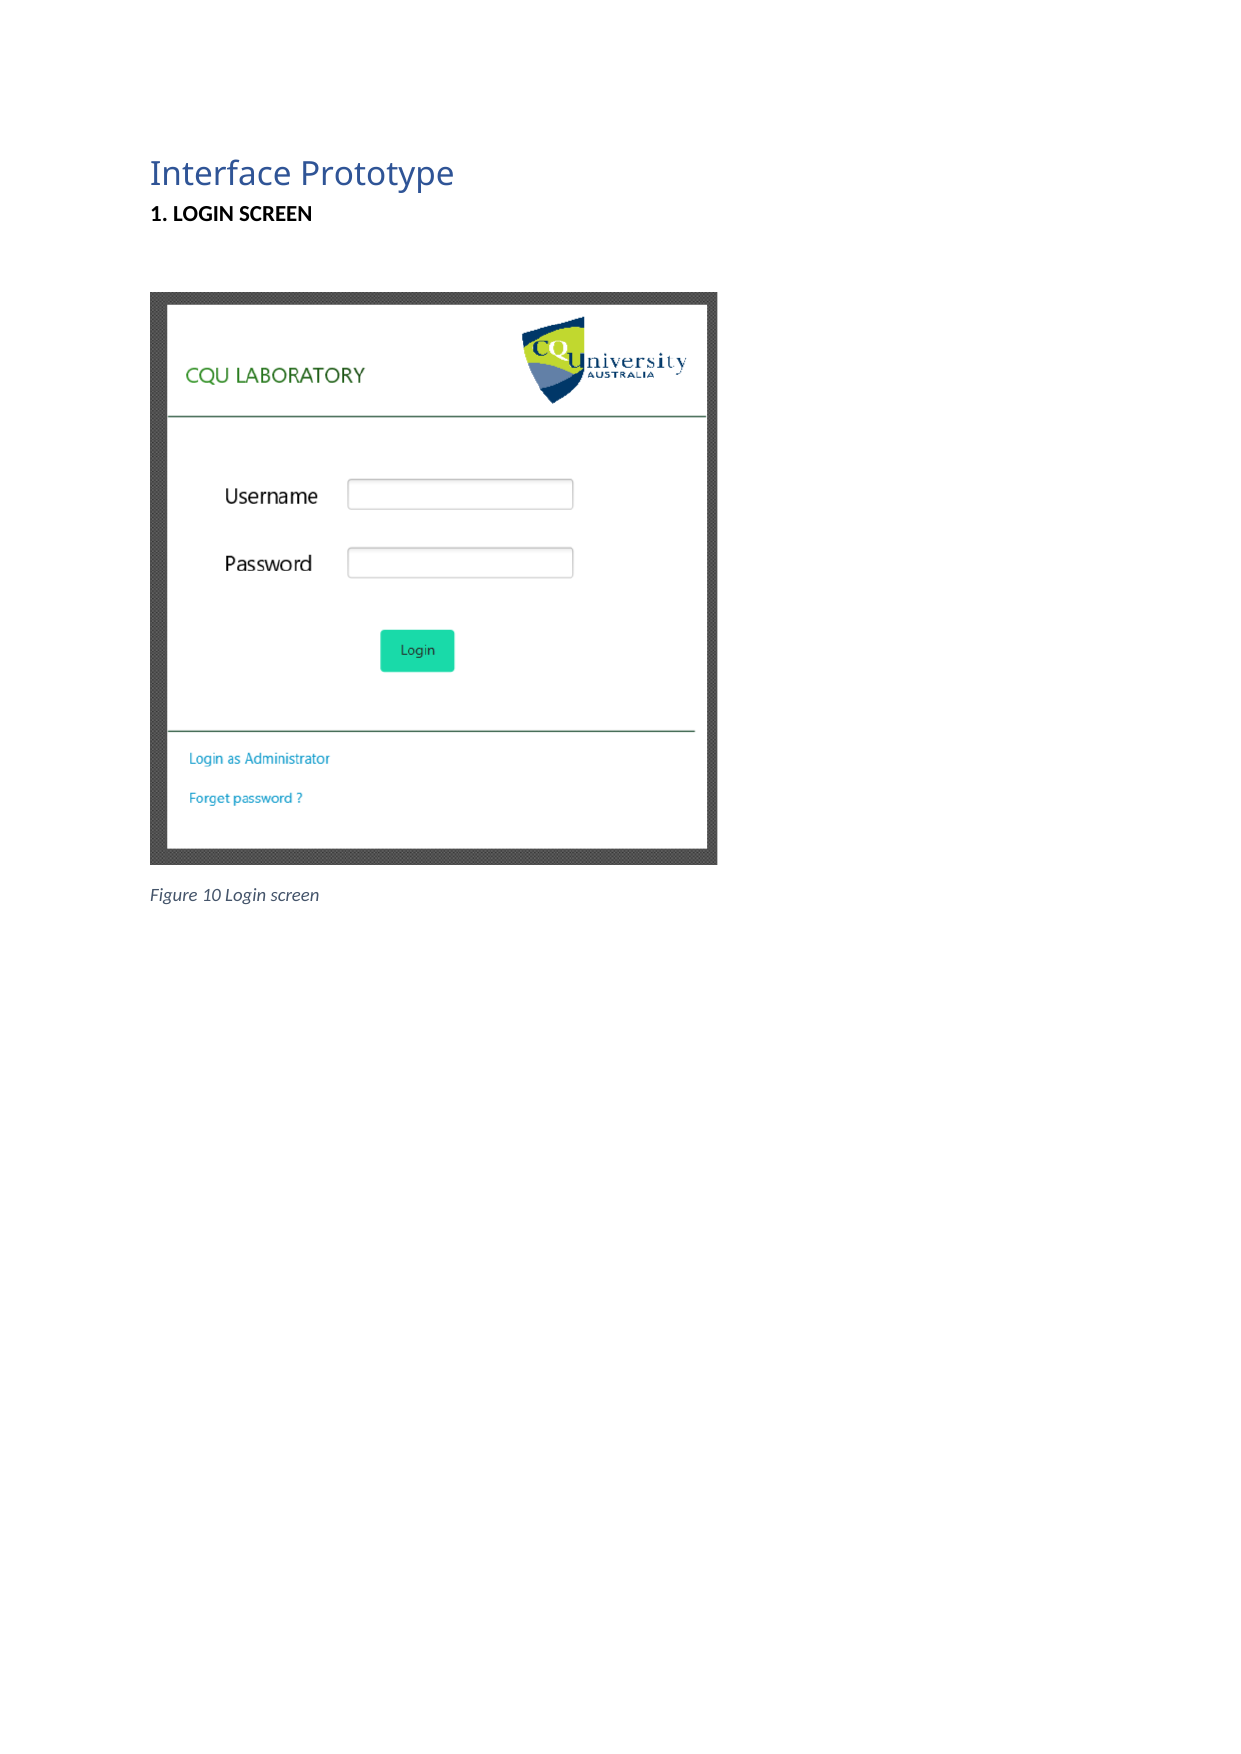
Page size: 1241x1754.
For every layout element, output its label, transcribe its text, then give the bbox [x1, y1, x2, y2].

text Figure 10 Login screen [150, 883, 1090, 906]
text 1. LOGIN SCREEN [150, 199, 1090, 227]
picture [150, 292, 718, 865]
subtitle Interface Prototype [150, 150, 1090, 195]
